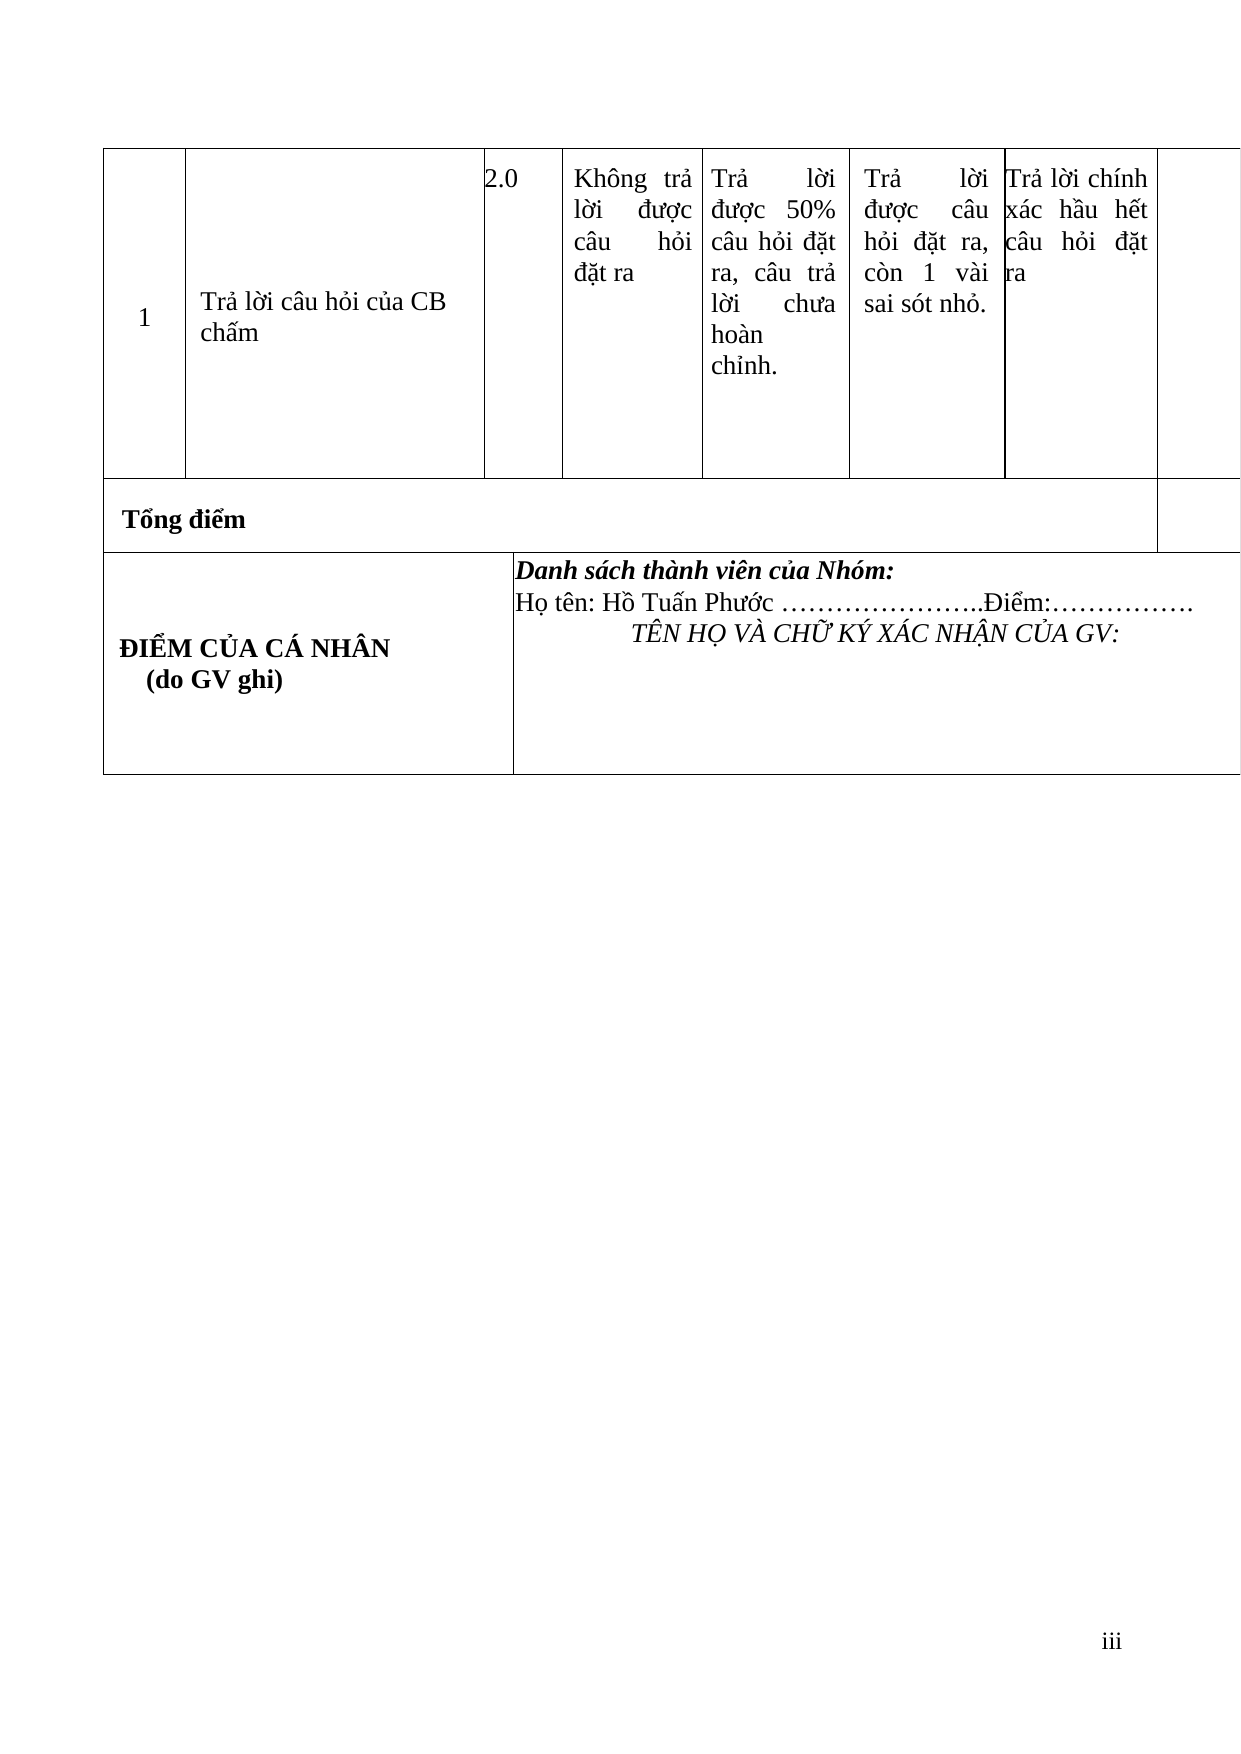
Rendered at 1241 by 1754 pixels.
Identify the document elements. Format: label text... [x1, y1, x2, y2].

table_cell Trả lời chính xác hầu hết câu hỏi đặt ra [1006, 149, 1157, 478]
table_cell Tổng điểm [104, 479, 1157, 552]
table_cell 2.0 [485, 149, 562, 478]
table_cell Trả lời được 50% câu hỏi đặt ra, câu trả lời chưa hoàn chỉnh. [703, 149, 849, 478]
table_cell Không trả lời được câu hỏi đặt ra [563, 149, 702, 478]
table_cell Trả lời được câu hỏi đặt ra, còn 1 vài sai sót nhỏ. [850, 149, 1004, 478]
table_cell ĐIỂM CỦA CÁ NHÂN (do GV ghi) [104, 553, 513, 774]
table_cell 1 [104, 149, 185, 478]
table_cell [1158, 479, 1240, 552]
table_cell Danh sách thành viên của Nhóm: Họ tên: Hồ Tuấn Phước …………………..Điểm:……………. TÊN HỌ VÀ CHỮ KÝ XÁC NHẬN CỦA GV: [514, 553, 1240, 774]
table_cell Trả lời câu hỏi của CB chấm [186, 149, 484, 478]
table_cell [1158, 149, 1240, 478]
